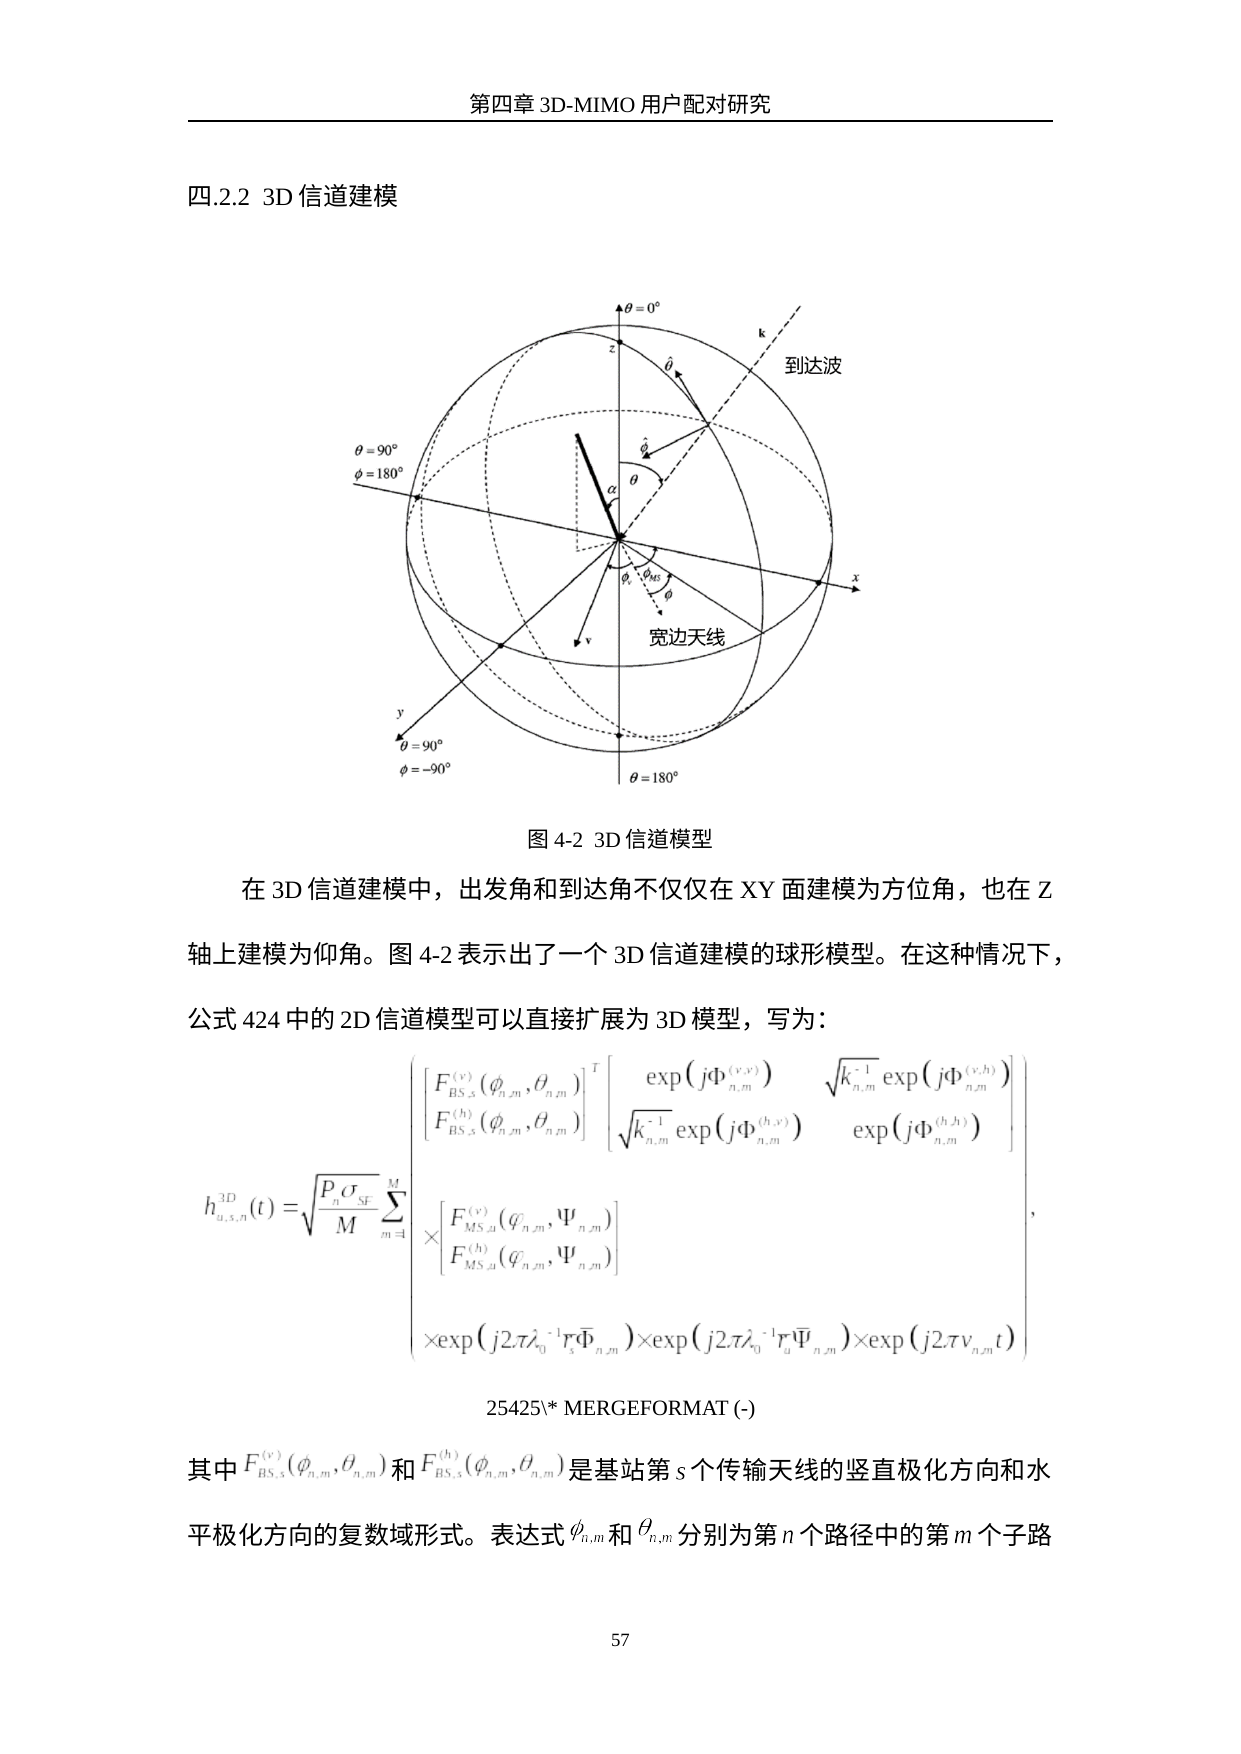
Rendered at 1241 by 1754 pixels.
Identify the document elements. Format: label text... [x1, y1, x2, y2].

text 图4-2 3D信道模型 [187, 822, 1053, 855]
text 在3D信道建模中，出发角和到达角不仅仅在XY面建模为方位角，也在Z轴上建模为仰角。图4-2表示出了一个3D信道建模的球形模型。在这种情况下，公式中的2D信道模型可以直接扩展为3D模型，写为： [187, 855, 1053, 1050]
picture [350, 286, 890, 793]
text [187, 1436, 1053, 1566]
subtitle 3D信道建模 [187, 162, 1053, 227]
